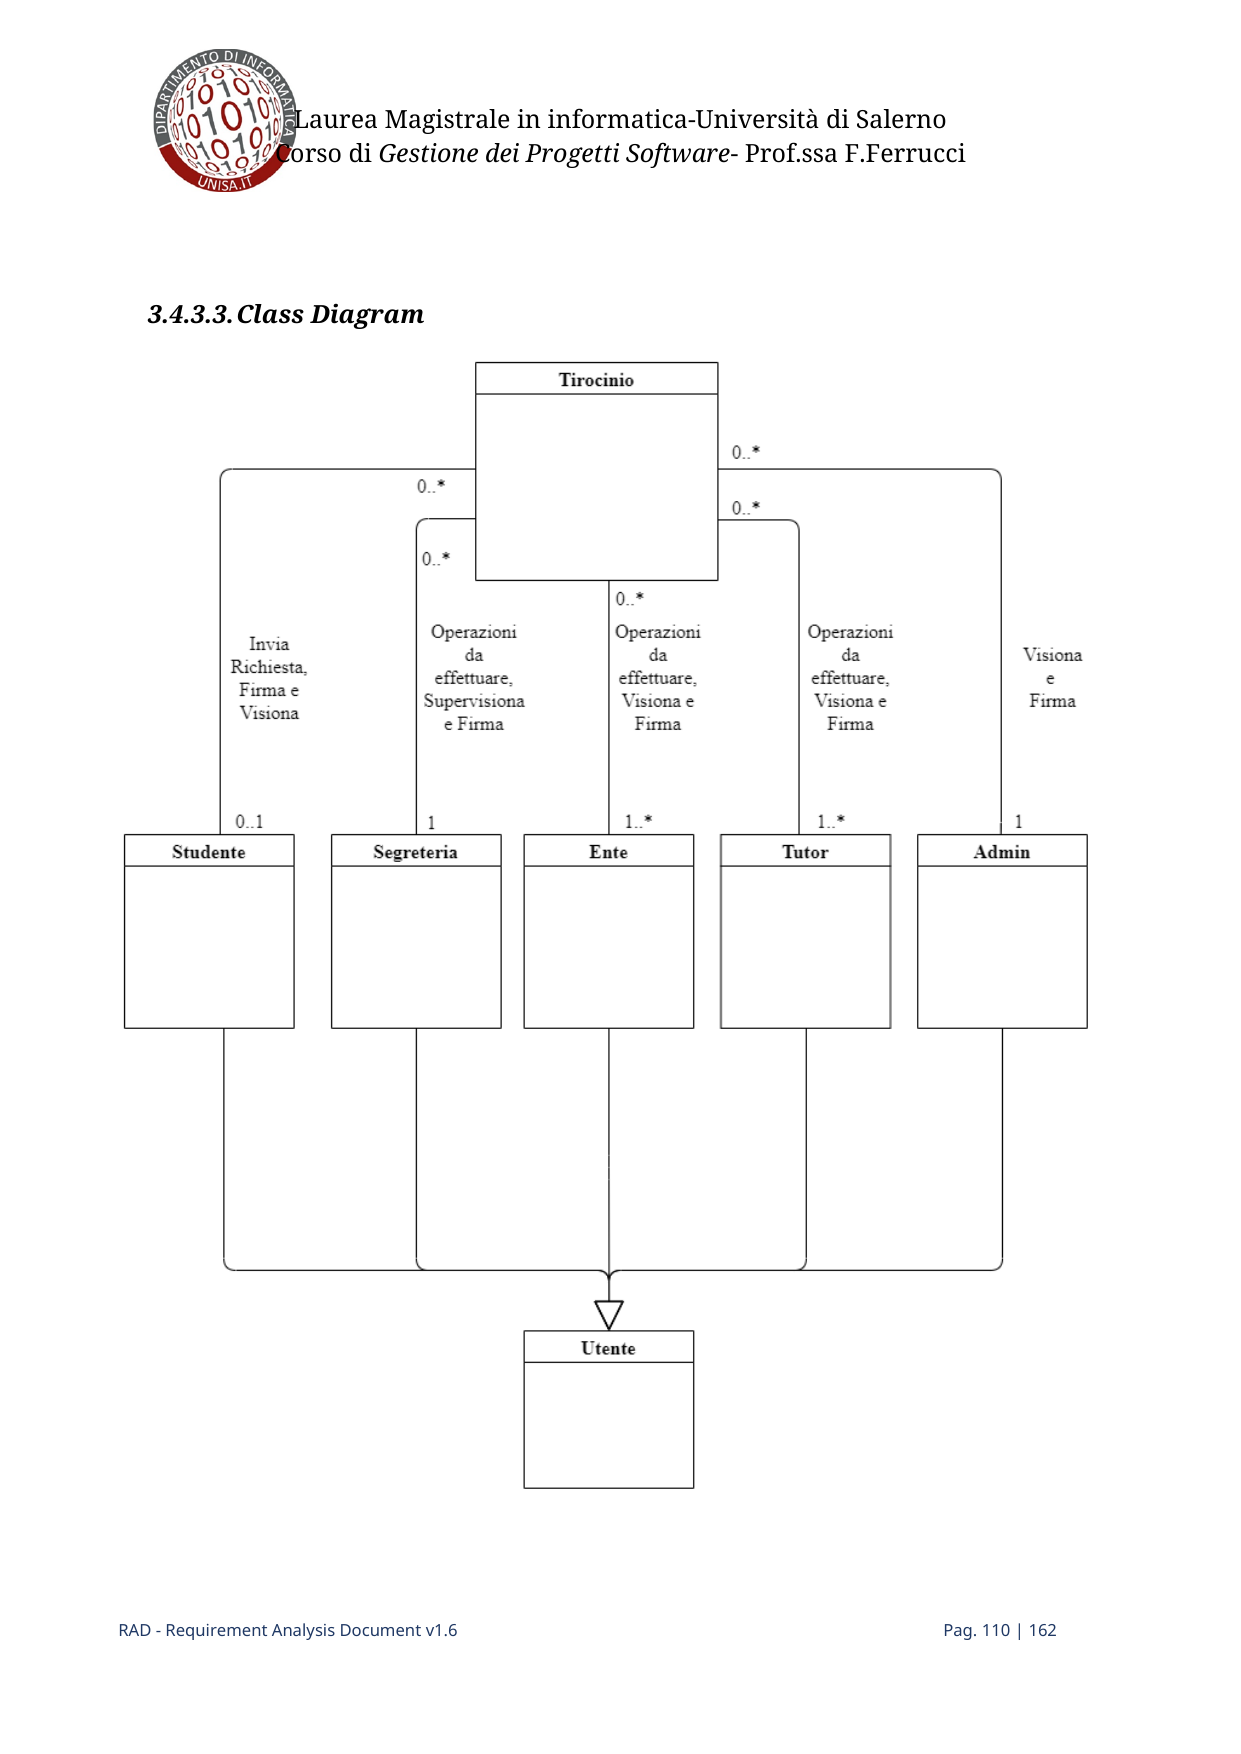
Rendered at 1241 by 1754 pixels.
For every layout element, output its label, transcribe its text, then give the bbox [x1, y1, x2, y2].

subtitle Class Diagram [148, 297, 1122, 331]
picture [153, 49, 297, 192]
picture [118, 356, 1094, 1495]
